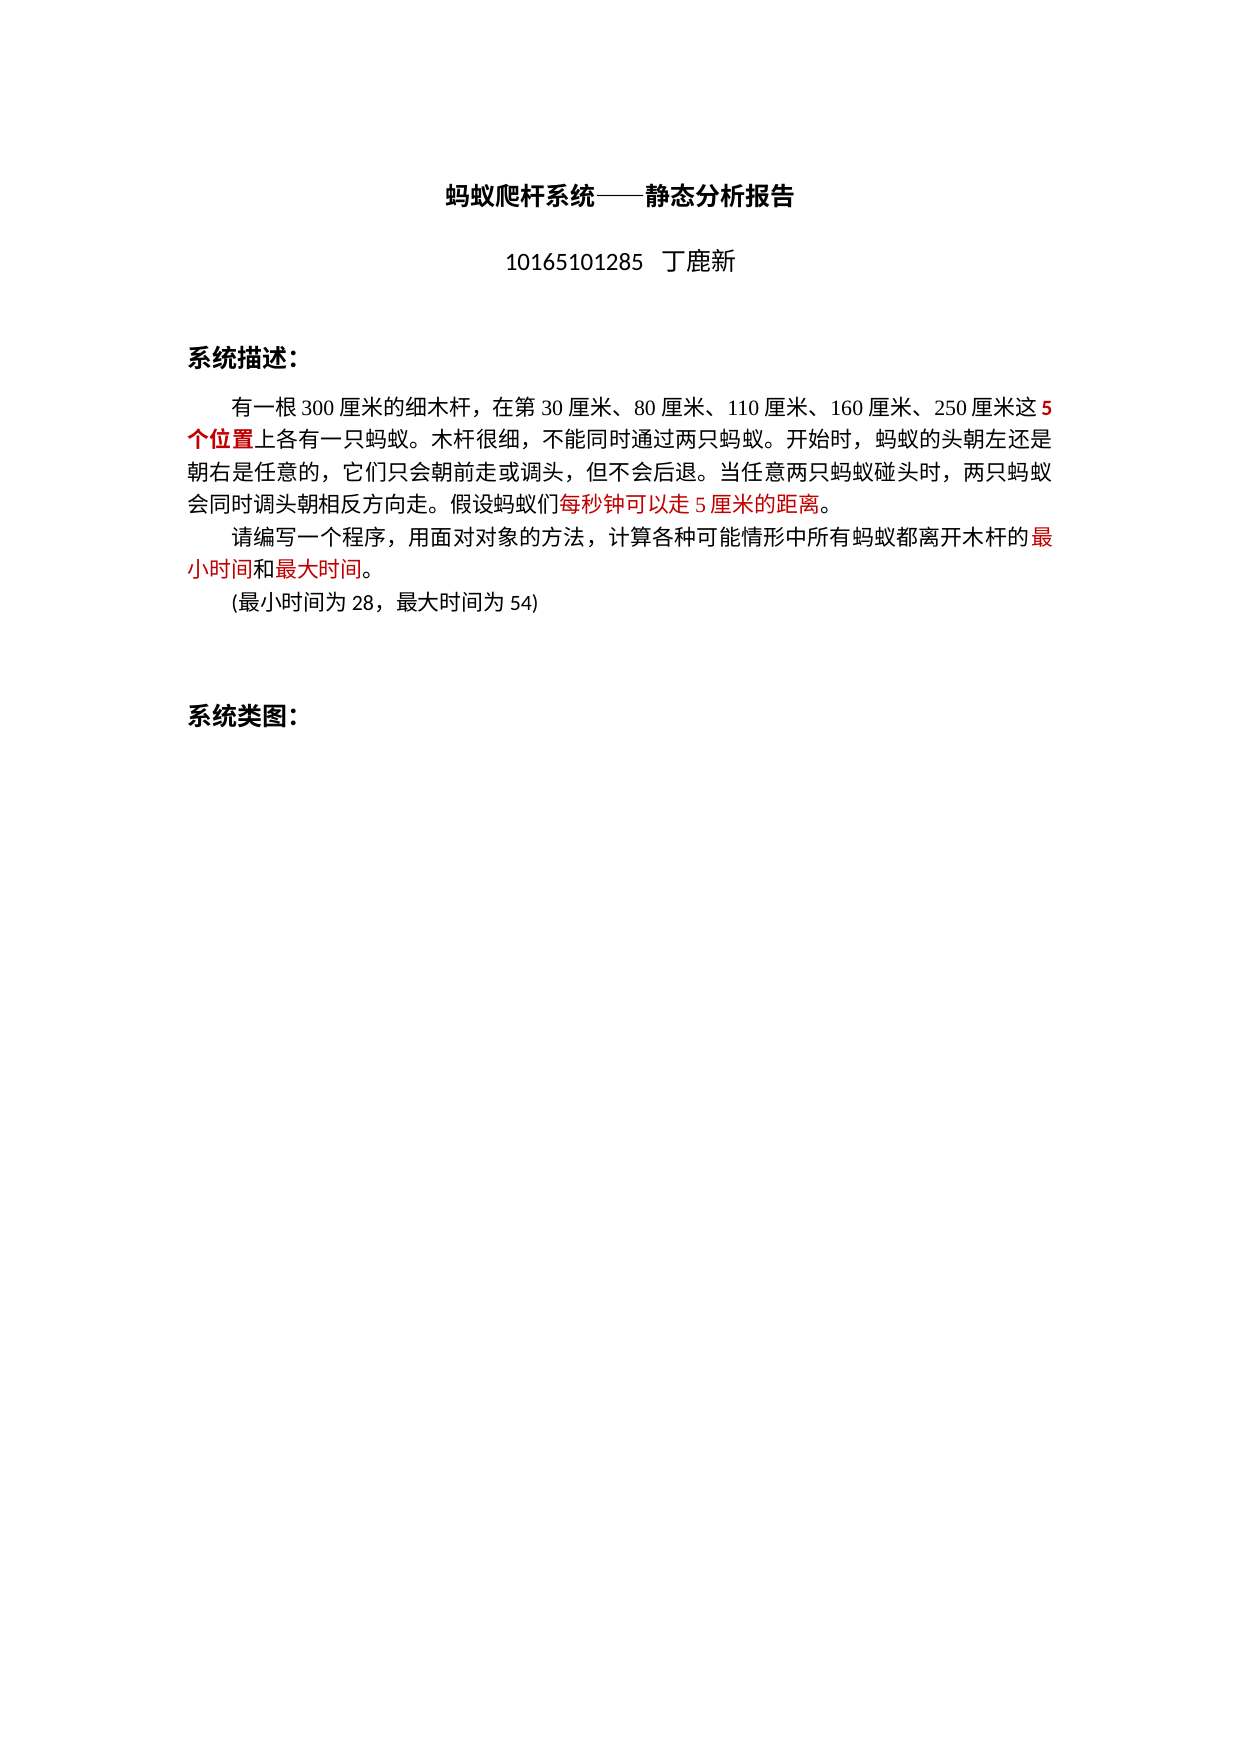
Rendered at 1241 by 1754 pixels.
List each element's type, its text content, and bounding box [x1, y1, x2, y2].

text 有一根300 厘米的细木杆，在第30 厘米、80 厘米、110 厘米、160 厘米、250厘米这5个位置上各有一只蚂蚁。木杆很细，不能同时通过两只蚂蚁。开始时，蚂蚁的头朝左还是朝右是任意的，它们只会朝前走或调头，但不会后退。当任意两只蚂蚁碰头时，两只蚂蚁会同时调头朝相反方向走。假设蚂蚁们每秒钟可以走5厘米的距离。 [187, 389, 1053, 519]
text 蚂蚁爬杆系统——静态分析报告 [187, 162, 1053, 227]
text (最小时间为28，最大时间为54) [187, 584, 1053, 617]
text 系统描述： [187, 324, 1053, 389]
text 系统类图： [187, 682, 1053, 747]
text 10165101285 丁鹿新 [187, 227, 1053, 292]
text 请编写一个程序，用面对对象的方法，计算各种可能情形中所有蚂蚁都离开木杆的最小时间和最大时间。 [187, 519, 1053, 584]
